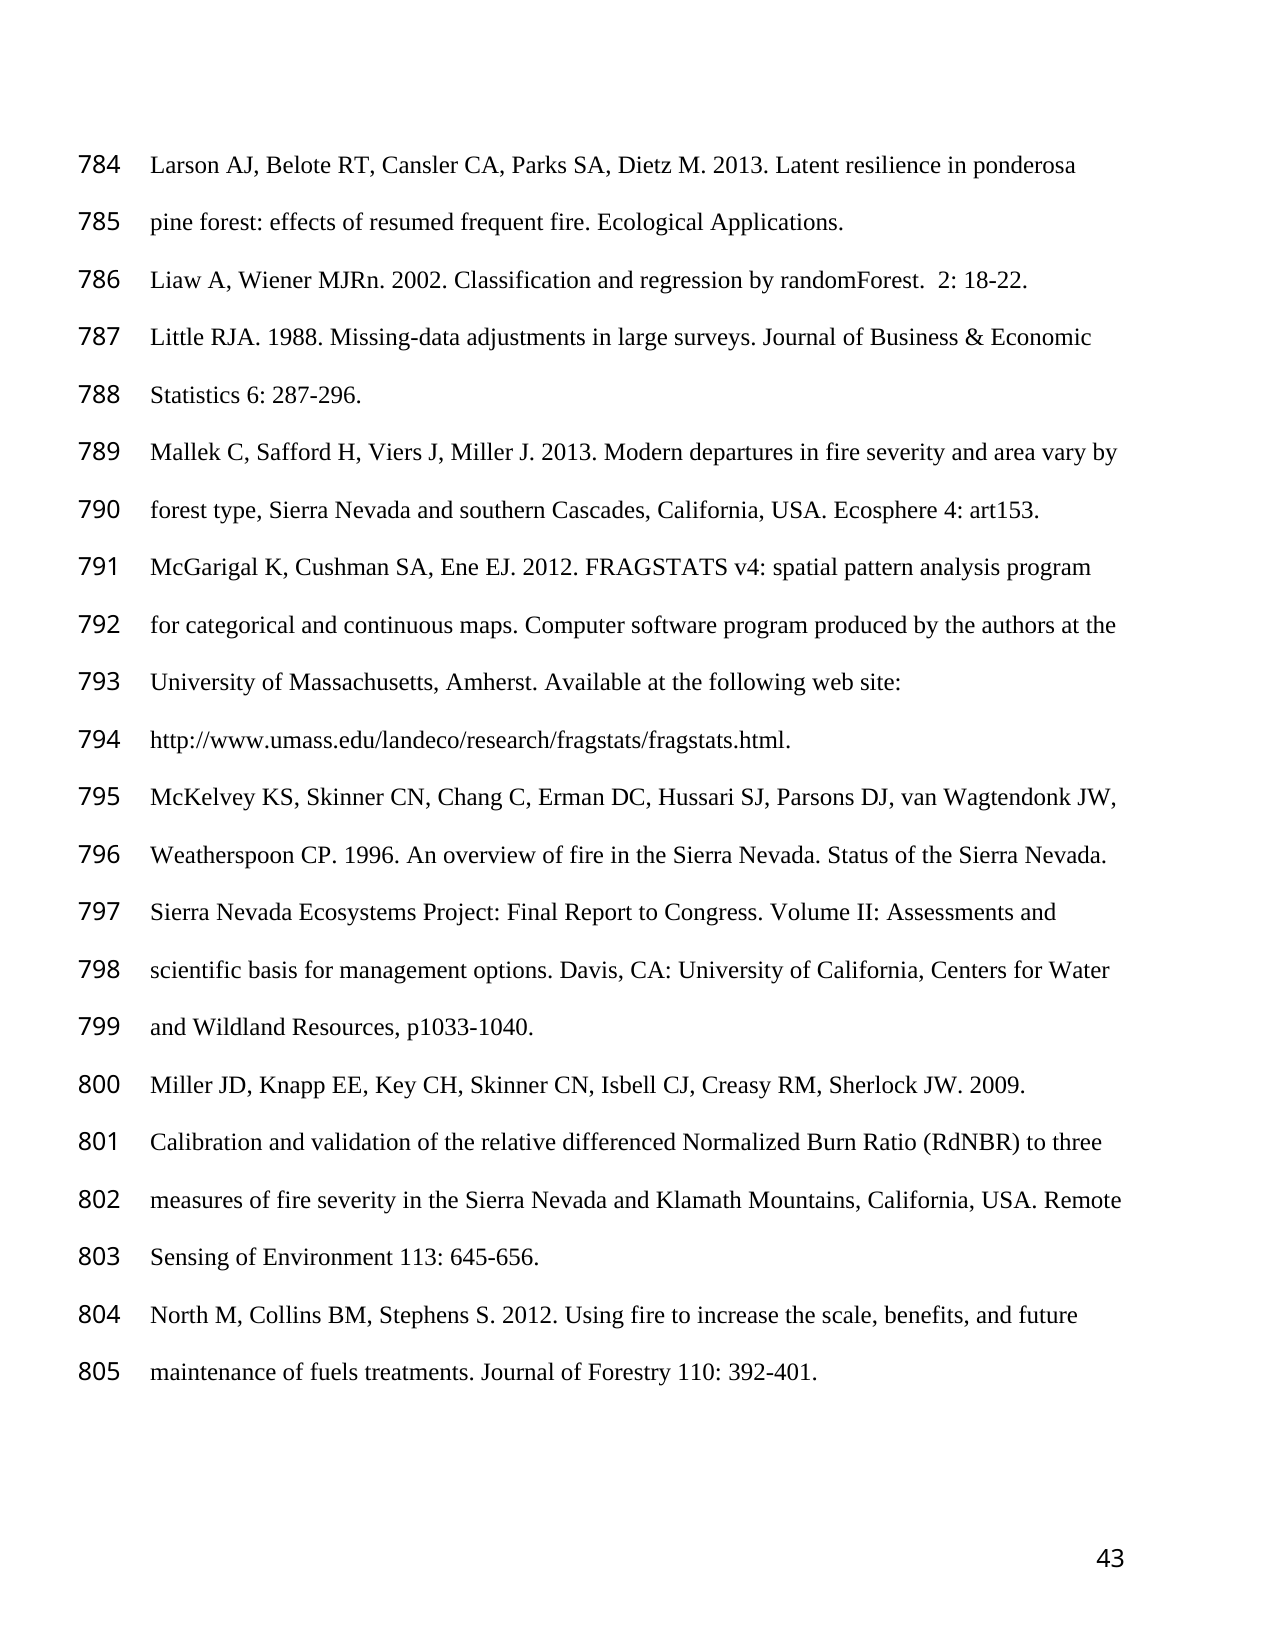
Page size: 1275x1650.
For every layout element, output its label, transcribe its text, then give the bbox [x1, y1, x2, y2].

text Mallek C, Safford H, Viers J, Miller J. 2013. Modern departures in fire severity and area vary by forest type, Sierra Nevada and southern Cascades, California, USA. Ecosphere 4: art153. [150, 437, 1125, 524]
text McKelvey KS, Skinner CN, Chang C, Erman DC, Hussari SJ, Parsons DJ, van Wagtendonk JW, Weatherspoon CP. 1996. An overview of fire in the Sierra Nevada. Status of the Sierra Nevada. Sierra Nevada Ecosystems Project: Final Report to Congress. Volume II: Assessments and scientific basis for management options. Davis, CA: University of California, Centers for Water and Wildland Resources, p1033-1040. [150, 782, 1125, 1041]
text Little RJA. 1988. Missing-data adjustments in large surveys. Journal of Business & Economic Statistics 6: 287-296. [150, 322, 1125, 409]
text Liaw A, Wiener MJRn. 2002. Classification and regression by randomForest. 2: 18-22. [150, 265, 1125, 294]
text Miller JD, Knapp EE, Key CH, Skinner CN, Isbell CJ, Creasy RM, Sherlock JW. 2009. Calibration and validation of the relative differenced Normalized Burn Ratio (RdNBR) to three measures of fire severity in the Sierra Nevada and Klamath Mountains, California, USA. Remote Sensing of Environment 113: 645-656. [150, 1070, 1125, 1271]
text McGarigal K, Cushman SA, Ene EJ. 2012. FRAGSTATS v4: spatial pattern analysis program for categorical and continuous maps. Computer software program produced by the authors at the University of Massachusetts, Amherst. Available at the following web site: http://www.umass.edu/landeco/research/fragstats/fragstats.html. [150, 552, 1125, 754]
text Larson AJ, Belote RT, Cansler CA, Parks SA, Dietz M. 2013. Latent resilience in ponderosa pine forest: effects of resumed frequent fire. Ecological Applications. [150, 150, 1125, 236]
text North M, Collins BM, Stephens S. 2012. Using fire to increase the scale, benefits, and future maintenance of fuels treatments. Journal of Forestry 110: 392-401. [150, 1300, 1125, 1386]
